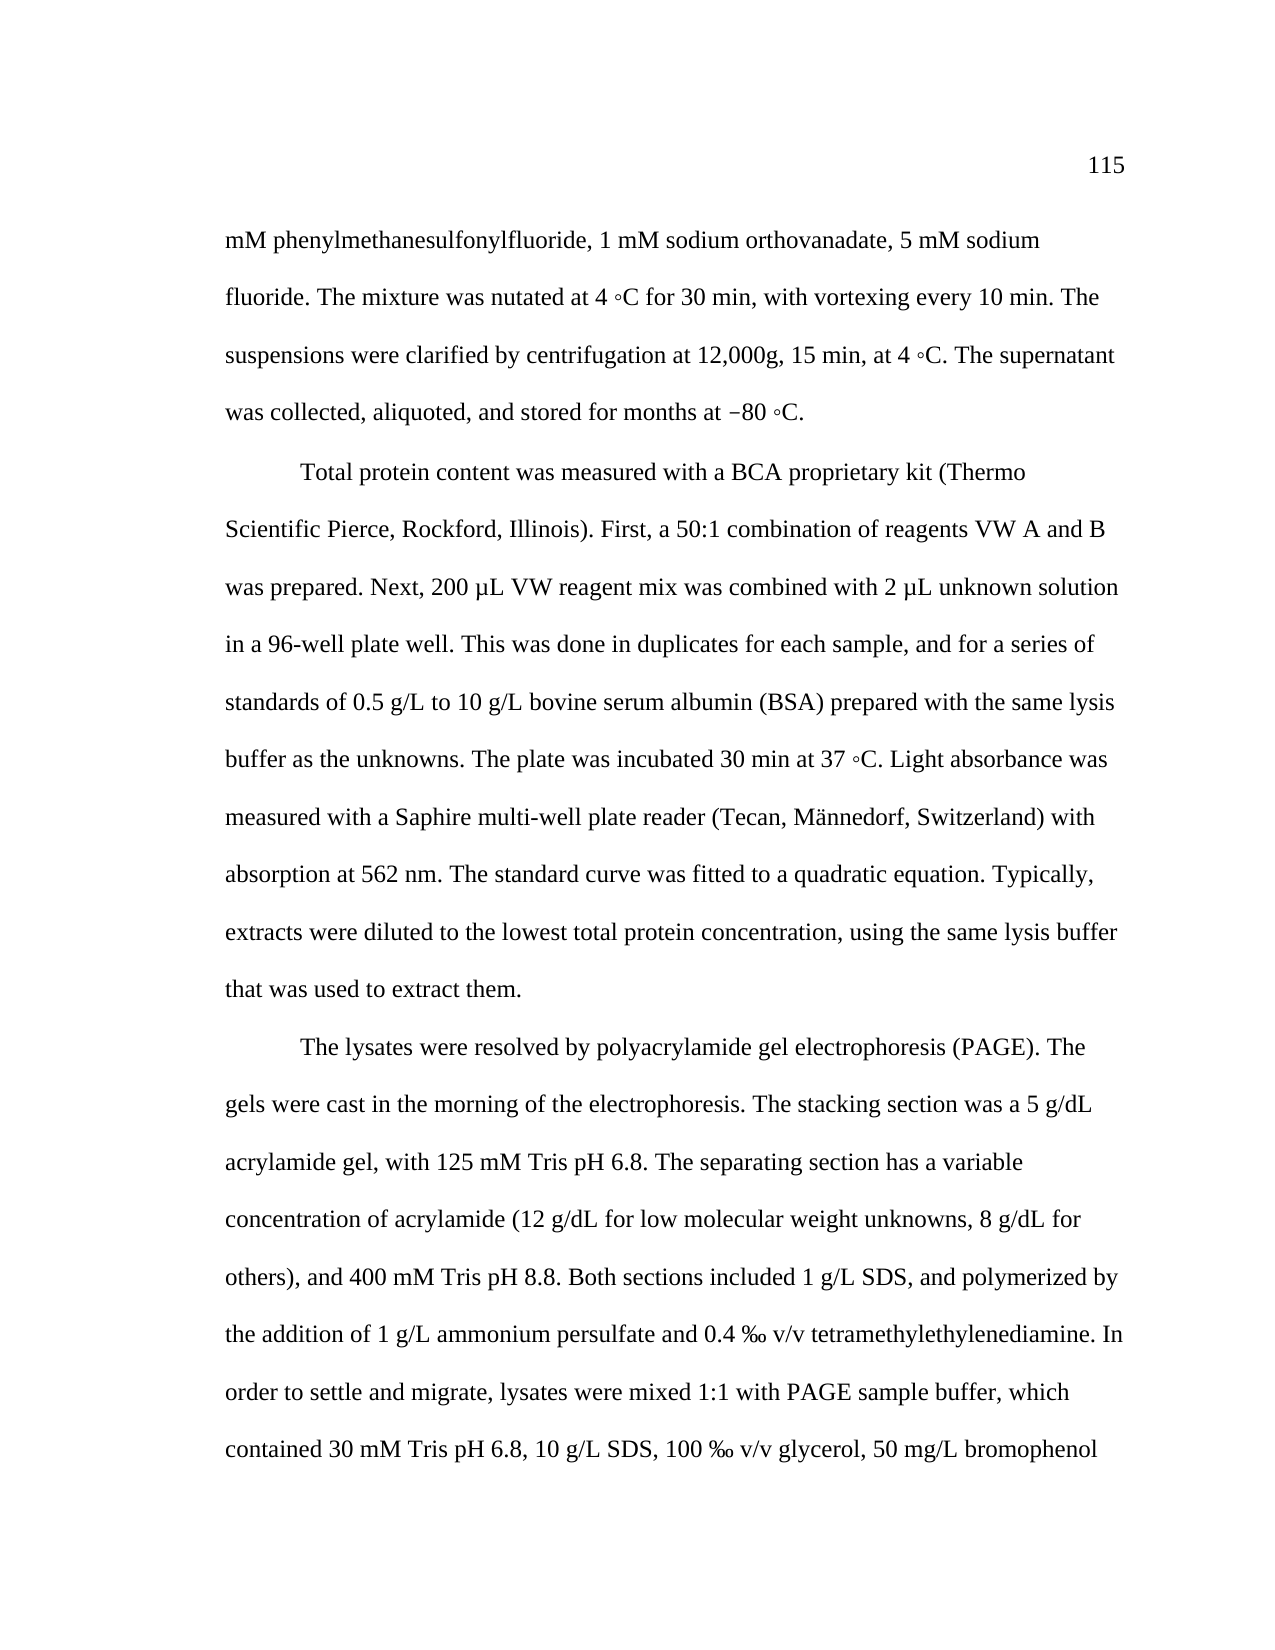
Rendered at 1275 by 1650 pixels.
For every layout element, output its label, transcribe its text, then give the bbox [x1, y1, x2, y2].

text Total protein content was measured with a BCA proprietary kit (Thermo Scientific Pierce, Rockford, Illinois). First, a 50:1 combination of reagents VW A and B was prepared. Next, 200 µL VW reagent mix was combined with 2 µL unknown solution in a 96-well plate well. This was done in duplicates for each sample, and for a series of standards of 0.5 g/L to 10 g/L bovine serum albumin (BSA) prepared with the same lysis buffer as the unknowns. The plate was incubated 30 min at 37 ◦C. Light absorbance was measured with a Saphire multi-well plate reader (Tecan, Männedorf, Switzerland) with absorption at 562 nm. The standard curve was fitted to a quadratic equation. Typically, extracts were diluted to the lowest total protein concentration, using the same lysis buffer that was used to extract them. [225, 457, 1125, 1003]
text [225, 1032, 1125, 1463]
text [225, 225, 1125, 427]
